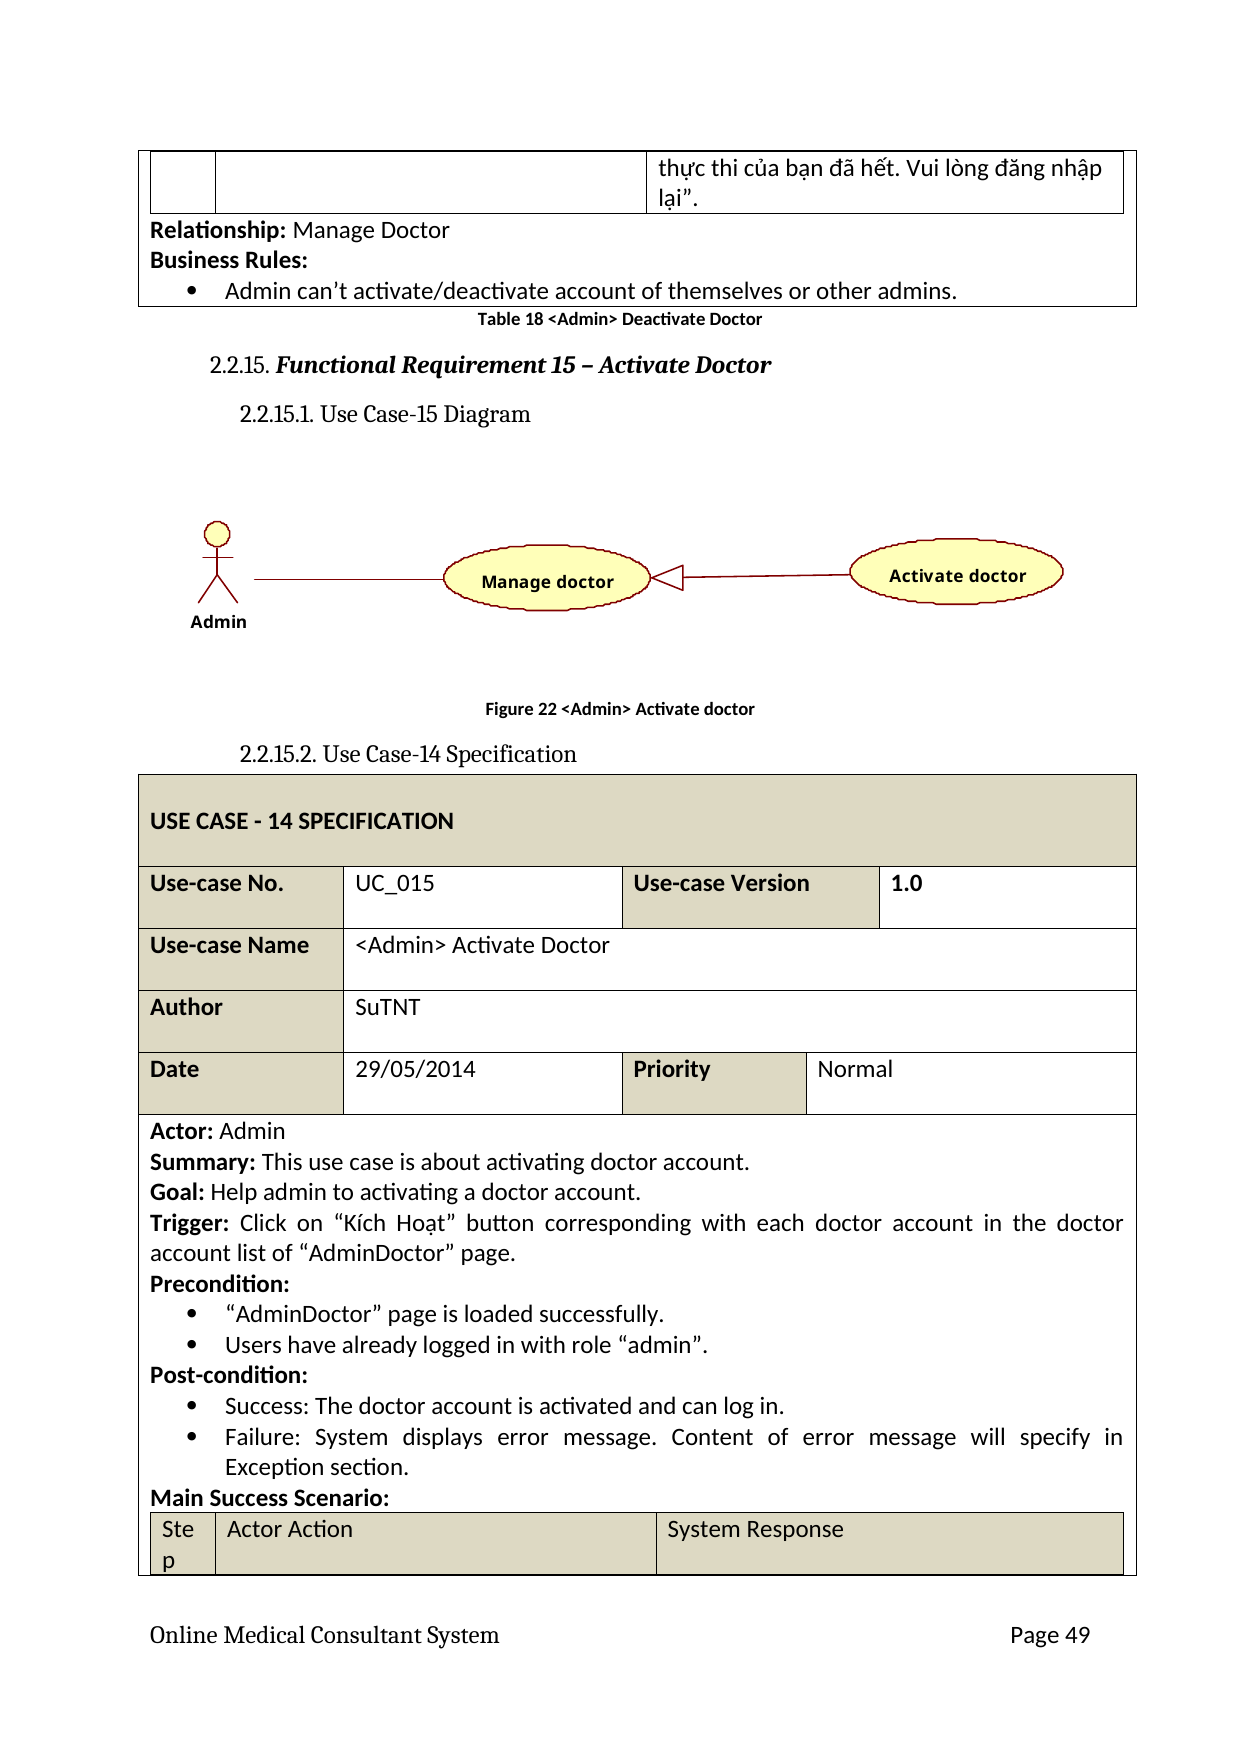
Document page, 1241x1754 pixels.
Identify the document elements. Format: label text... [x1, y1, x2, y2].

table_cell Use-case No. [139, 867, 343, 928]
subtitle Use Case-14 Specification [225, 740, 1090, 769]
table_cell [139, 1115, 1136, 1575]
table_cell <Admin> Activate Doctor [344, 929, 1136, 990]
table_cell Author [139, 991, 343, 1052]
text Figure 22 <Admin> Activate doctor [150, 697, 1090, 719]
table_cell Date [139, 1053, 343, 1114]
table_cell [139, 151, 1136, 306]
subtitle Use Case-15 Diagram [225, 400, 1090, 429]
table_cell Normal [807, 1053, 1136, 1114]
table_cell Priority [623, 1053, 806, 1114]
table_cell UC_015 [344, 867, 622, 928]
subtitle Functional Requirement 15 – Activate Doctor [210, 351, 1090, 379]
table_cell 29/05/2014 [344, 1053, 622, 1114]
table_cell Use-case Name [139, 929, 343, 990]
table_cell 1.0 [880, 867, 1136, 928]
table_cell SuTNT [344, 991, 1136, 1052]
text Table <Admin> Deactivate Doctor [150, 307, 1090, 330]
table_header USE CASE - 14 SPECIFICATION [139, 775, 1136, 866]
table_cell Use-case Version [623, 867, 879, 928]
